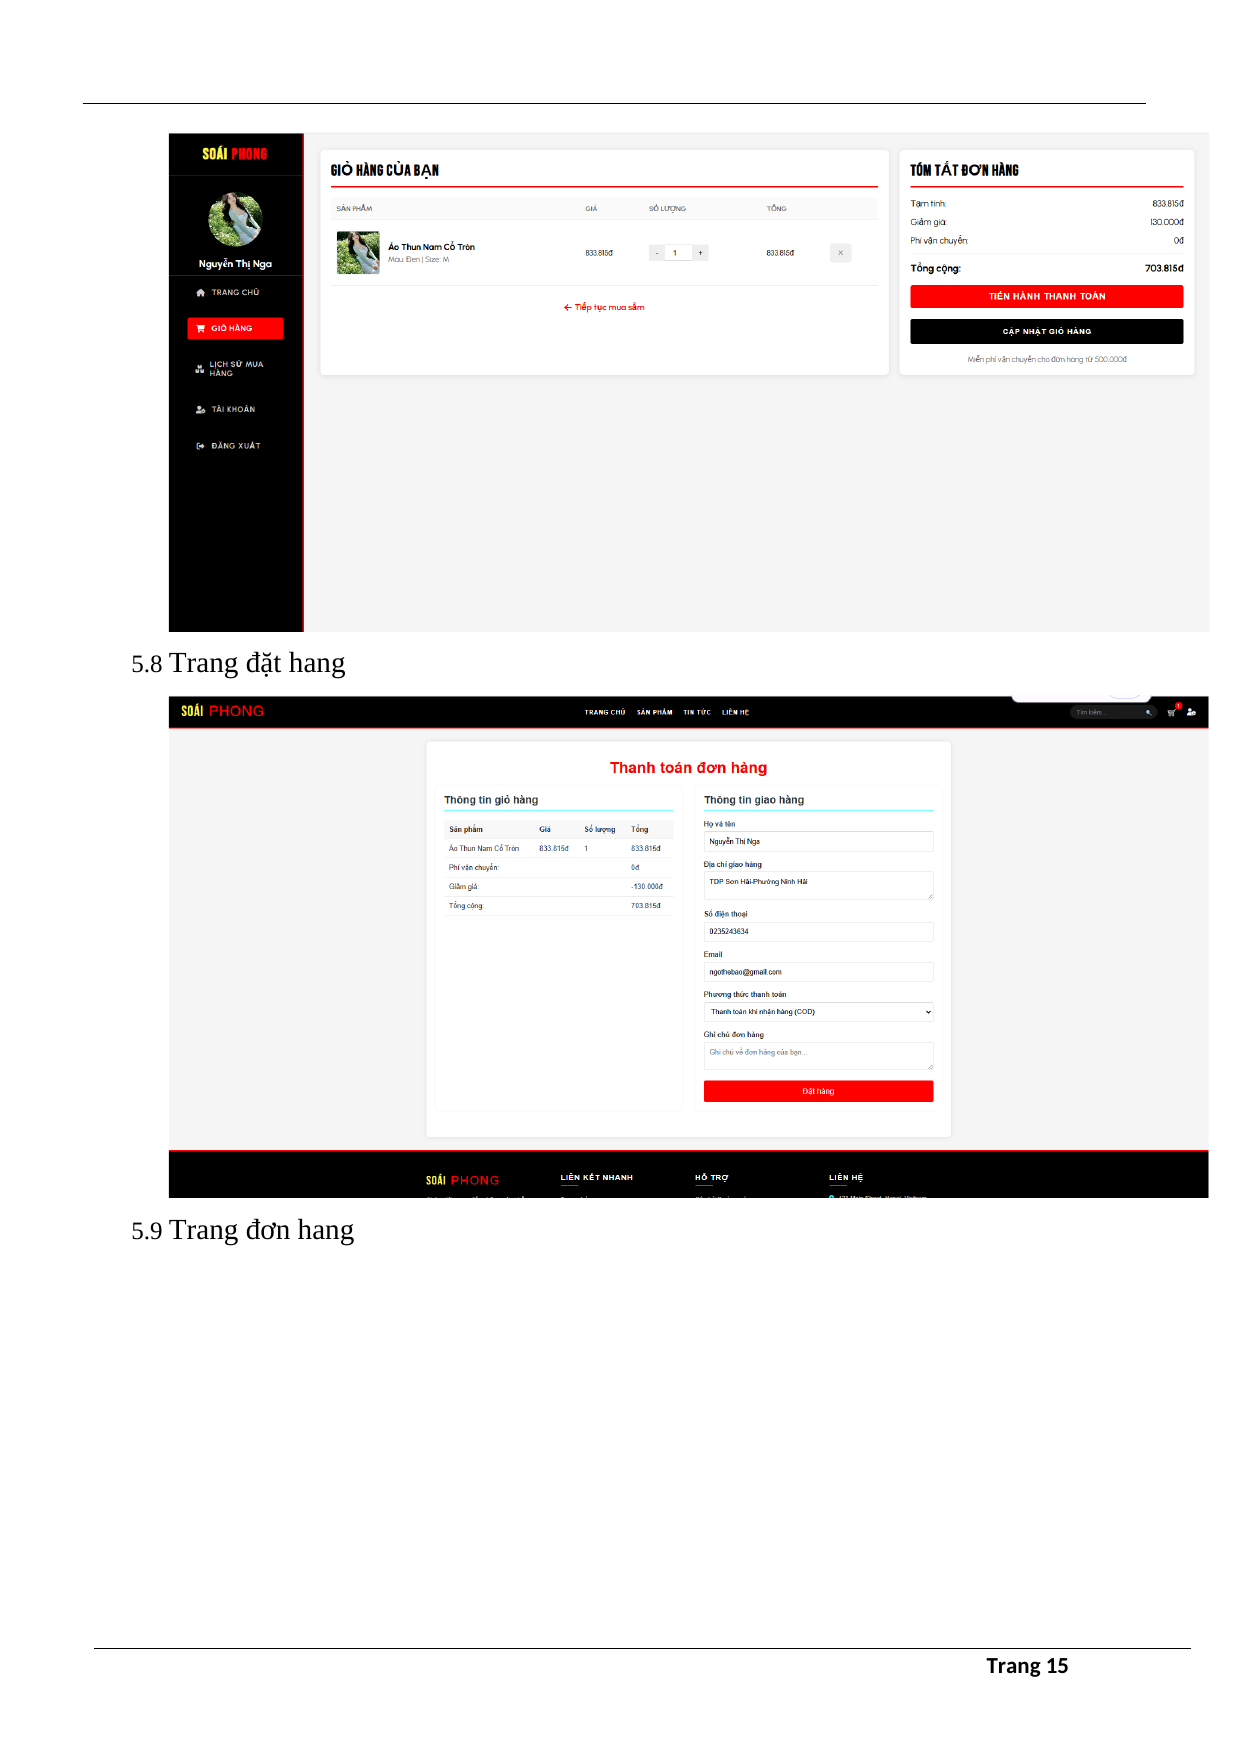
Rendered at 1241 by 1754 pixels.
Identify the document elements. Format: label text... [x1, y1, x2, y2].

list Trang đơn hang [131, 1212, 1191, 1246]
picture [168, 695, 1210, 1198]
list Trang đặt hang [131, 645, 1191, 679]
picture [168, 132, 1210, 632]
